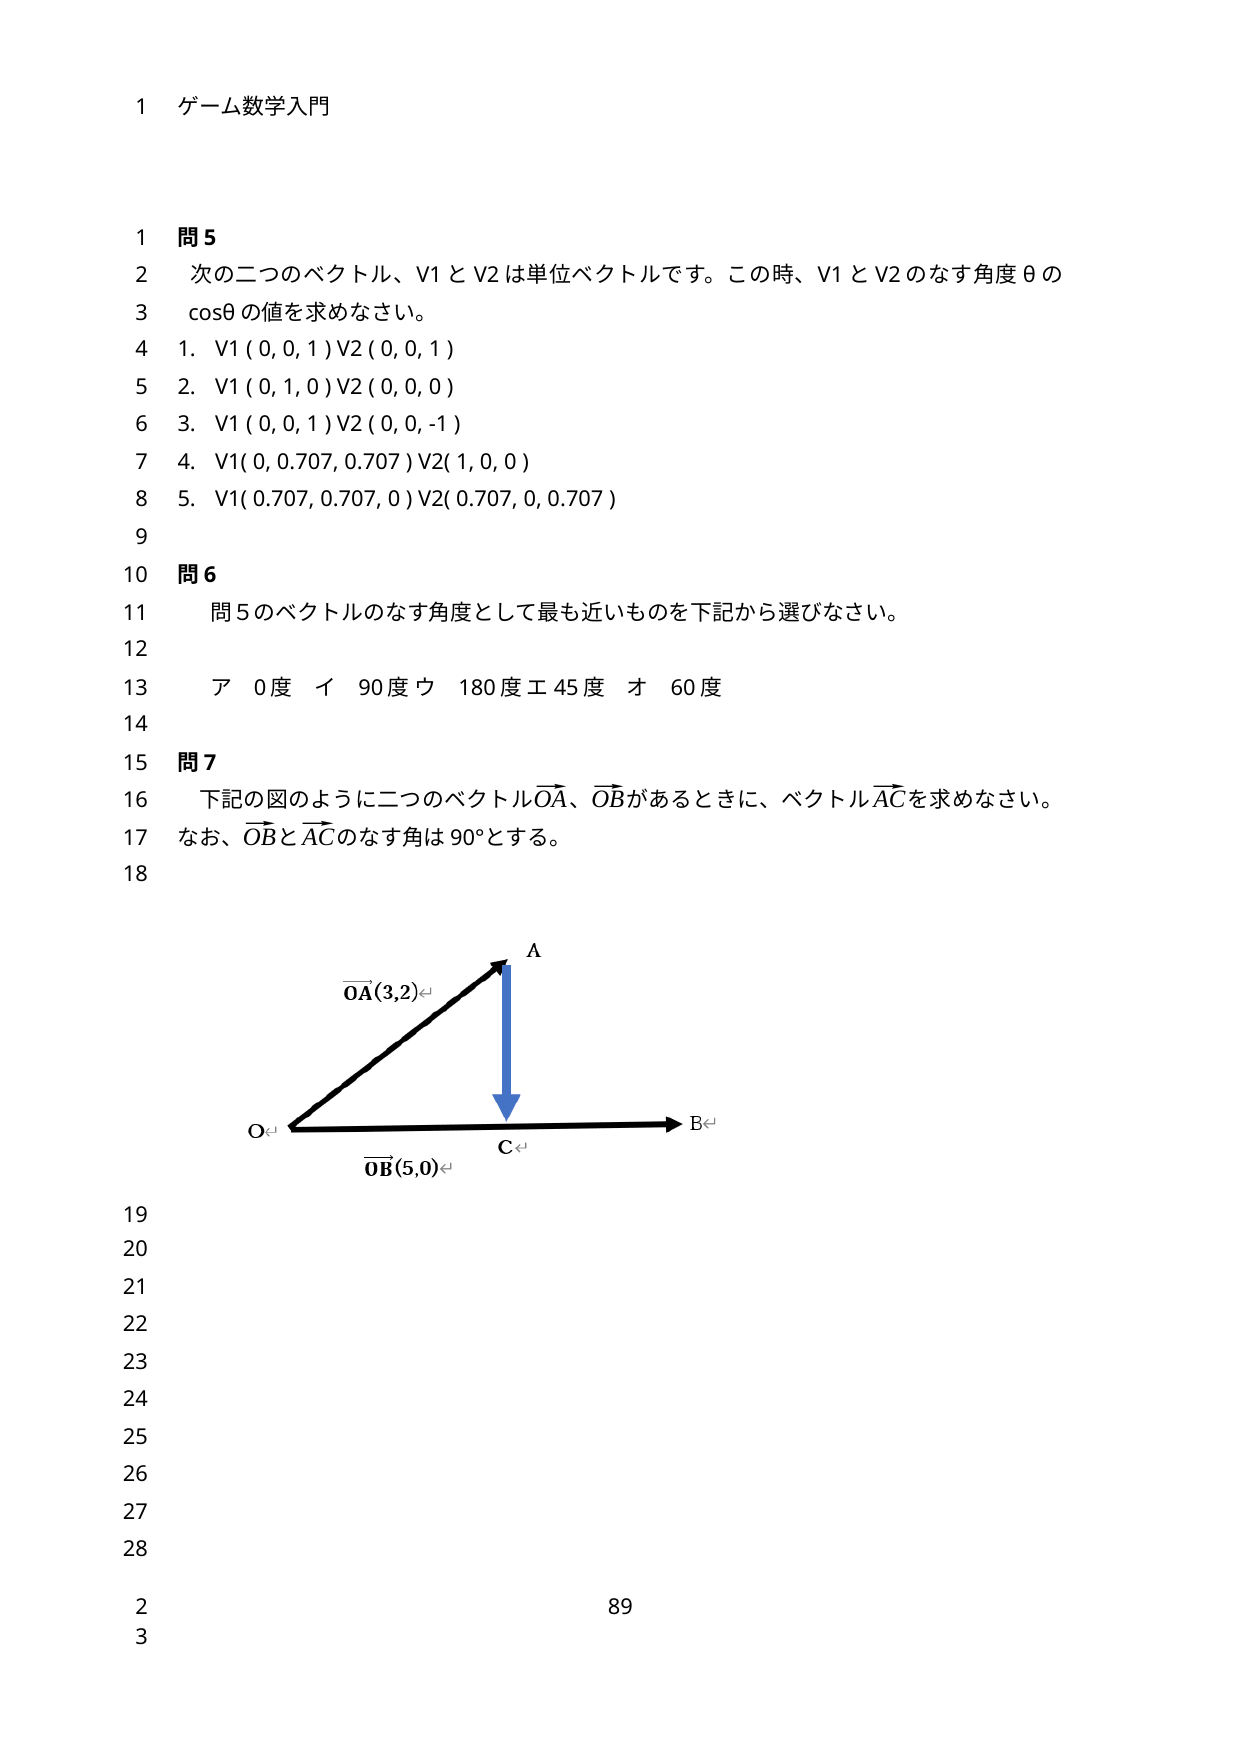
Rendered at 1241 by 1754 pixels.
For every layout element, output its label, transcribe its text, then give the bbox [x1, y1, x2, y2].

picture [177, 891, 744, 1223]
text 下記の図のように二つのベクトル、があるときに、ベクトルを求めなさい。なお、とのなす角は90°とする。 [177, 779, 1063, 854]
text 問7 [177, 742, 1063, 779]
list V1( 0.707, 0.707, 0 ) V2( 0.707, 0, 0.707 ) [177, 479, 1063, 517]
text 問５のベクトルのなす角度として最も近いものを下記から選びなさい。 [188, 592, 1063, 629]
list V1( 0, 0.707, 0.707 ) V2( 1, 0, 0 ) [177, 442, 1063, 479]
text 問5 [177, 217, 1063, 254]
text 次の二つのベクトル、V1とV2は単位ベクトルです。この時、V1とV2のなす角度θのcosθの値を求めなさい。 [177, 254, 1063, 329]
list V1 ( 0, 0, 1 ) V2 ( 0, 0, 1 ) [177, 329, 1063, 367]
list V1 ( 0, 0, 1 ) V2 ( 0, 0, -1 ) [177, 404, 1063, 442]
list V1 ( 0, 1, 0 ) V2 ( 0, 0, 0 ) [177, 367, 1063, 404]
text ア 0度 イ 90度 ウ 180度 エ 45度 オ 60度 [188, 667, 1063, 704]
text 問6 [177, 554, 1063, 592]
